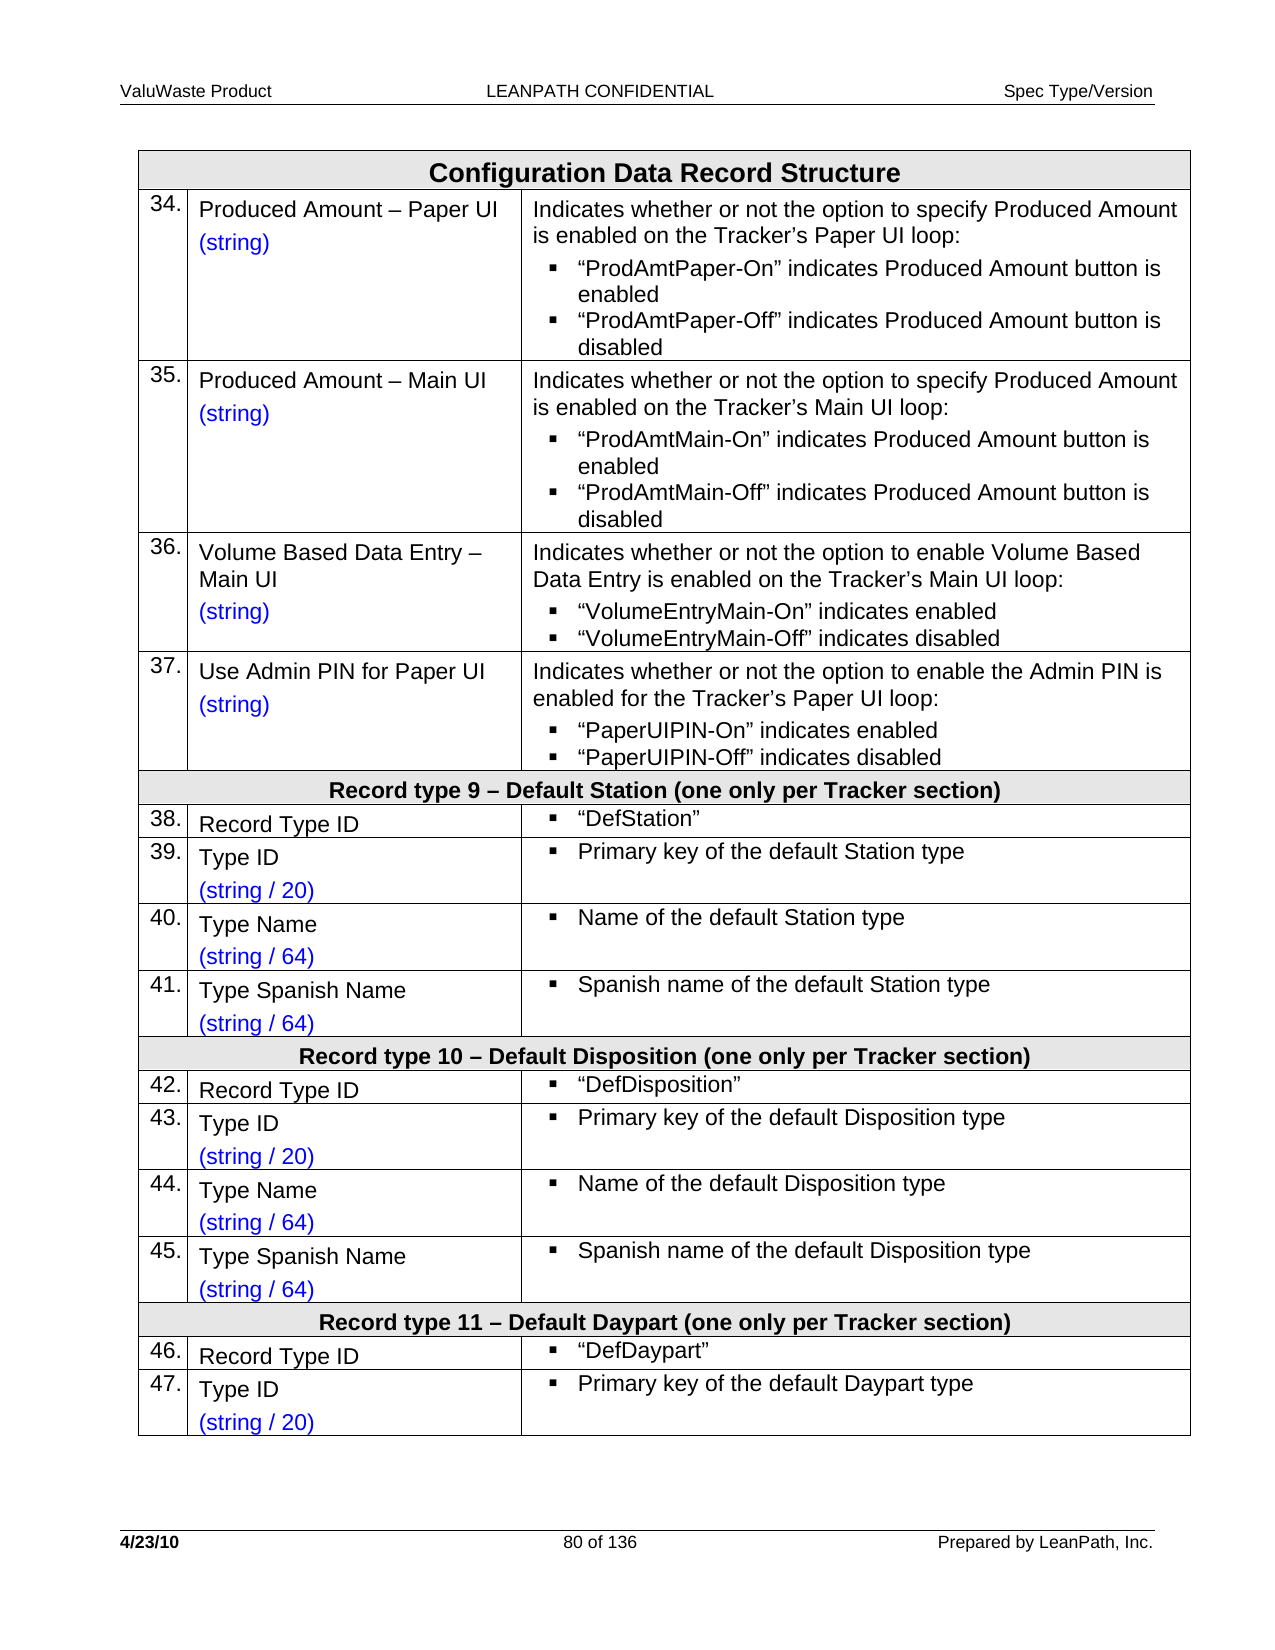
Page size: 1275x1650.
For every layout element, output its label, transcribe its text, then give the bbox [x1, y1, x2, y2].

table_cell Type Spanish Name (string / 64) [188, 1237, 521, 1302]
table_cell “DefDisposition” [522, 1071, 1190, 1103]
table_cell [139, 652, 187, 770]
table_cell [139, 1337, 187, 1369]
table_cell [139, 190, 187, 360]
table_cell [139, 1104, 187, 1169]
table_cell Indicates whether or not the option to enable Volume Based Data Entry is enabled on the Tracker’s Main UI loop: “VolumeEntryMain-On” indicates enabled “VolumeEntryMain-Off” indicates disabled [522, 533, 1190, 651]
table_cell Record Type ID [188, 1337, 521, 1369]
table_cell Primary key of the default Disposition type [522, 1104, 1190, 1169]
table_cell [139, 1170, 187, 1236]
table_cell Produced Amount – Paper UI (string) [188, 190, 521, 360]
table_cell [139, 361, 187, 532]
table_cell “DefStation” [522, 805, 1190, 837]
table_cell Indicates whether or not the option to specify Produced Amount is enabled on the Tracker’s Paper UI loop: “ProdAmtPaper-On” indicates Produced Amount button is enabled “ProdAmtPaper-Off” indicates Produced Amount button is disabled [522, 190, 1190, 360]
table_cell Record Type ID [188, 1071, 521, 1103]
table_cell [139, 971, 187, 1036]
table_cell “DefDaypart” [522, 1337, 1190, 1369]
table_cell Spanish name of the default Disposition type [522, 1237, 1190, 1302]
table_cell [139, 1237, 187, 1302]
table_cell Spanish name of the default Station type [522, 971, 1190, 1036]
table_cell Record type 11 – Default Daypart (one only per Tracker section) [139, 1303, 1190, 1336]
table_cell [139, 1370, 187, 1435]
table_cell Indicates whether or not the option to specify Produced Amount is enabled on the Tracker’s Main UI loop: “ProdAmtMain-On” indicates Produced Amount button is enabled “ProdAmtMain-Off” indicates Produced Amount button is disabled [522, 361, 1190, 532]
table_cell Name of the default Disposition type [522, 1170, 1190, 1236]
table_cell Indicates whether or not the option to enable the Admin PIN is enabled for the Tracker’s Paper UI loop: “PaperUIPIN-On” indicates enabled “PaperUIPIN-Off” indicates disabled [522, 652, 1190, 770]
table_cell Produced Amount – Main UI (string) [188, 361, 521, 532]
table_cell Record type 10 – Default Disposition (one only per Tracker section) [139, 1037, 1190, 1069]
table_cell Volume Based Data Entry – Main UI (string) [188, 533, 521, 651]
table_cell Record type 9 – Default Station (one only per Tracker section) [139, 771, 1190, 803]
table_cell Use Admin PIN for Paper UI (string) [188, 652, 521, 770]
table_cell Type ID (string / 20) [188, 1104, 521, 1169]
table_cell [139, 904, 187, 969]
table_cell [139, 838, 187, 903]
table_cell Primary key of the default Station type [522, 838, 1190, 903]
table_cell Type Name (string / 64) [188, 1170, 521, 1236]
table_cell Record Type ID [188, 805, 521, 837]
table_cell Primary key of the default Daypart type [522, 1370, 1190, 1435]
table_cell [139, 1071, 187, 1103]
table_cell [139, 805, 187, 837]
table_cell Type Spanish Name (string / 64) [188, 971, 521, 1036]
table_cell Type Name (string / 64) [188, 904, 521, 969]
table_cell Type ID (string / 20) [188, 838, 521, 903]
table_header Configuration Data Record Structure [139, 151, 1190, 188]
table_cell Type ID (string / 20) [188, 1370, 521, 1435]
table_cell Name of the default Station type [522, 904, 1190, 969]
table_cell [139, 533, 187, 651]
